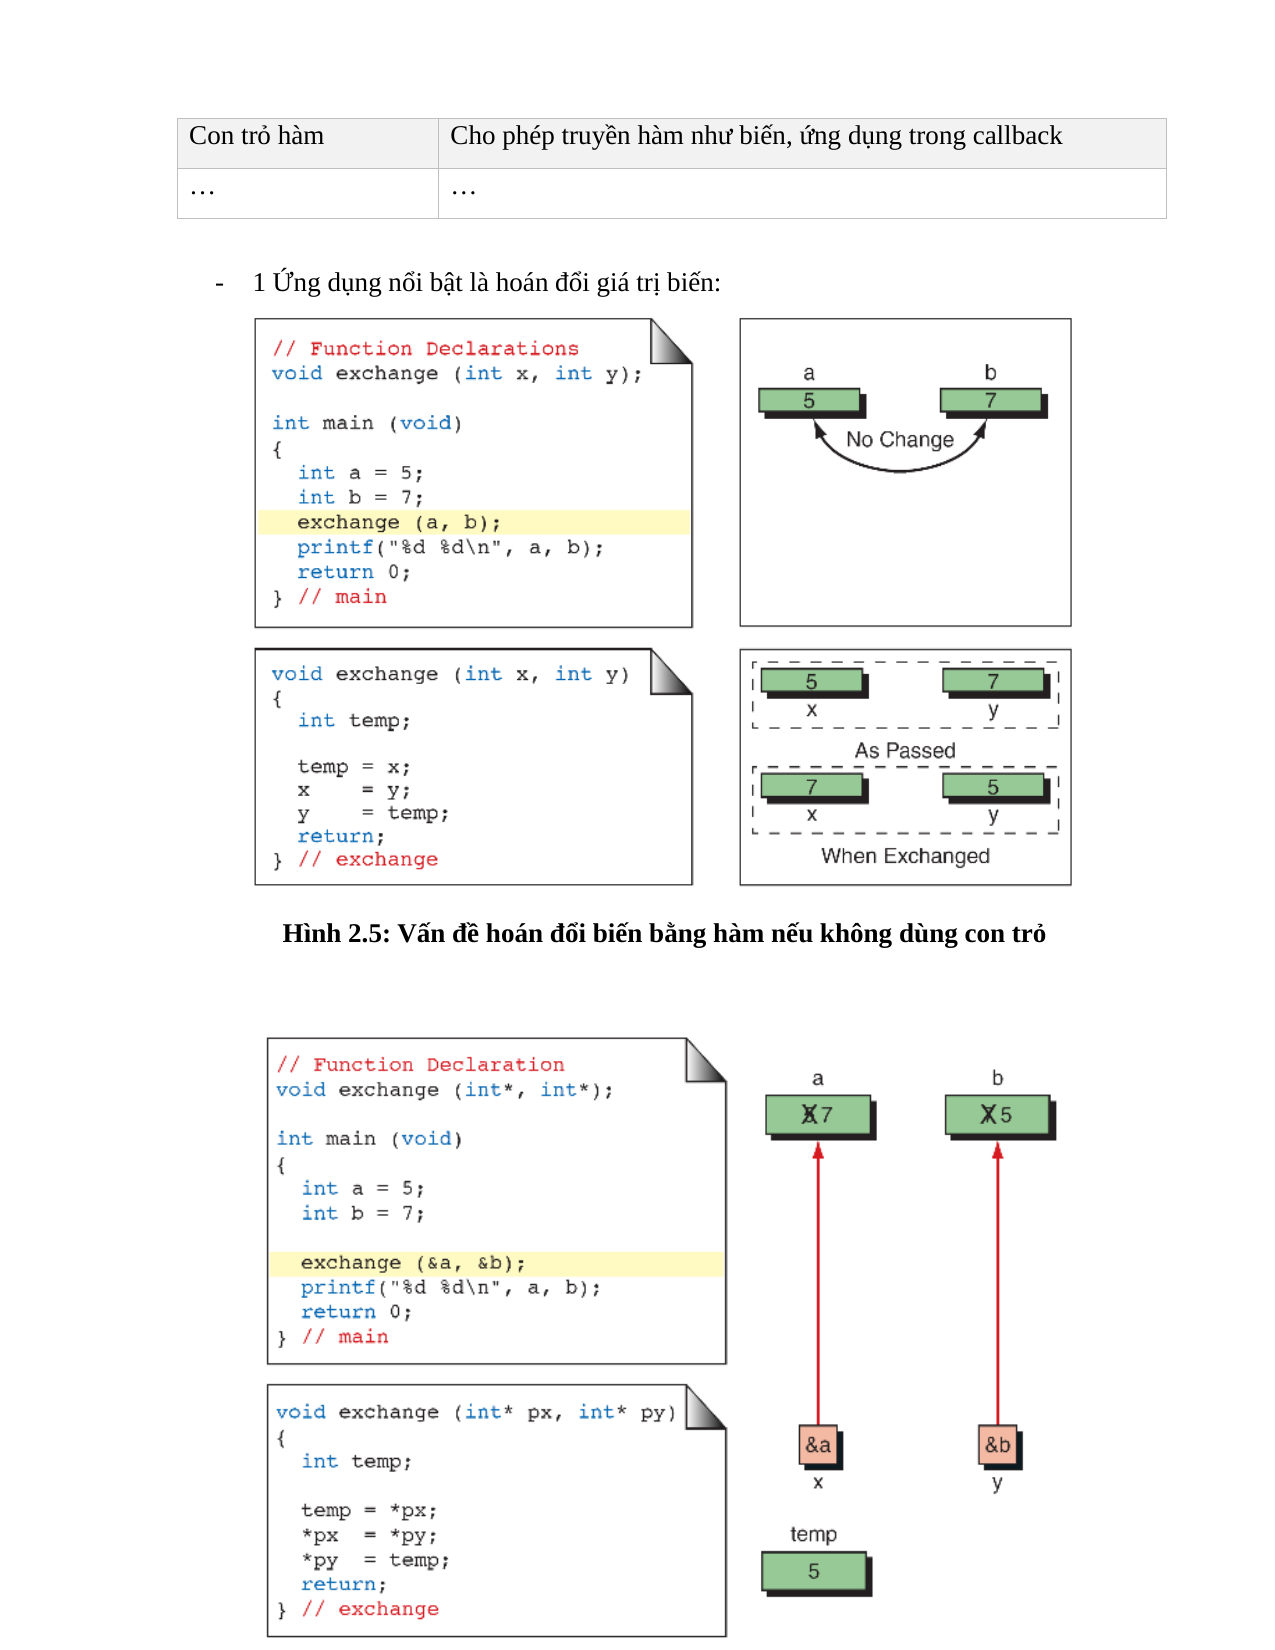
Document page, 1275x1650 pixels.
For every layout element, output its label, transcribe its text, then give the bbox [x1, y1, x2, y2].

picture [246, 312, 1083, 893]
picture [256, 1028, 1075, 1650]
table_cell Con trỏ hàm [178, 119, 438, 168]
list 1 Ứng dụng nổi bật là hoán đổi giá trị biến: [215, 266, 1157, 297]
table_cell … [178, 169, 438, 218]
table_cell Cho phép truyền hàm như biến, ứng dụng trong callback [439, 119, 1166, 168]
table_cell … [439, 169, 1166, 218]
